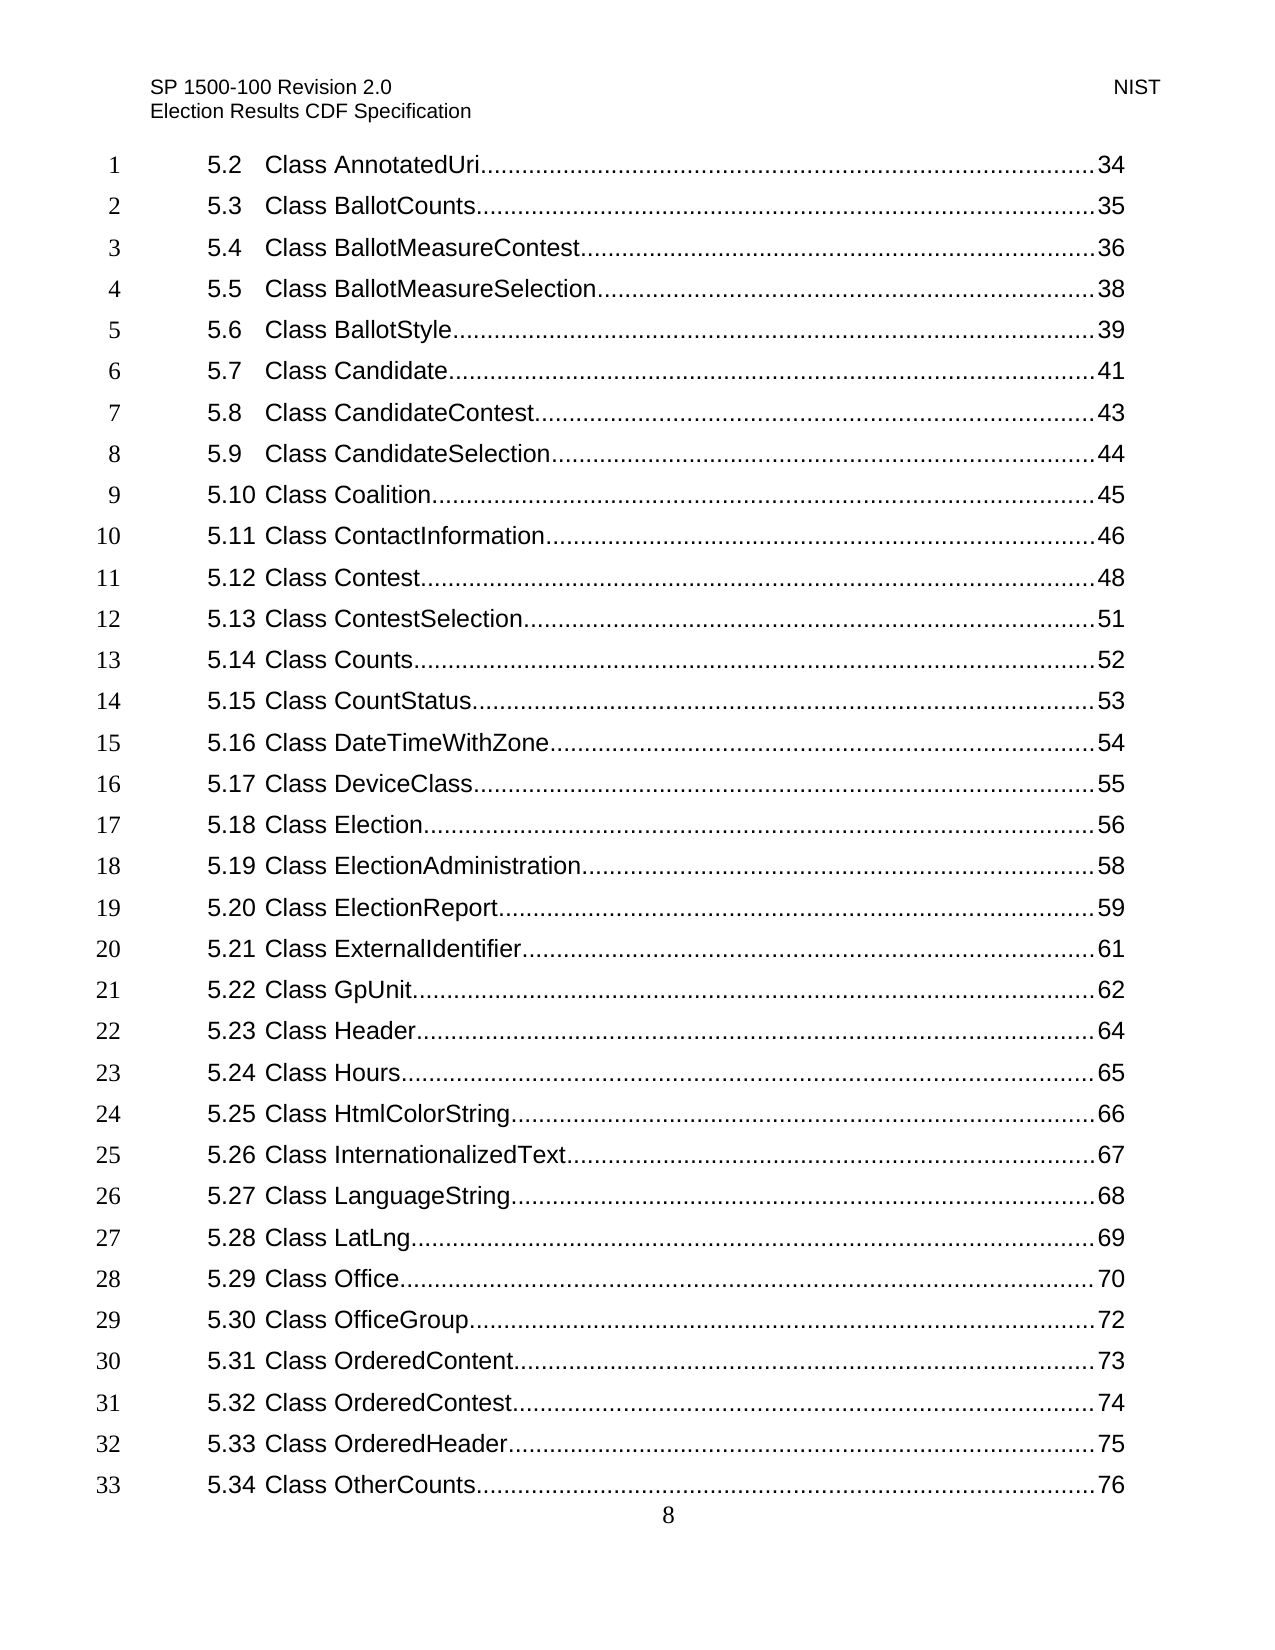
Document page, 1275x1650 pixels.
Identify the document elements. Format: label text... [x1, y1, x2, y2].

text 5.10 Class Coalition 45 [207, 480, 1186, 509]
text 5.13 Class ContestSelection 51 [207, 604, 1186, 632]
text 5.30 Class OfficeGroup 72 [207, 1305, 1186, 1334]
text 5.12 Class Contest 48 [207, 562, 1186, 591]
text 5.9 Class CandidateSelection 44 [207, 439, 1186, 467]
text 5.24 Class Hours 65 [207, 1057, 1186, 1086]
text 5.3 Class BallotCounts 35 [207, 191, 1186, 220]
text 5.28 Class LatLng 69 [207, 1222, 1186, 1251]
text 5.4 Class BallotMeasureContest 36 [207, 232, 1186, 261]
text 5.2 Class AnnotatedUri 34 [207, 150, 1186, 179]
text 5.22 Class GpUnit 62 [207, 975, 1186, 1004]
text 5.18 Class Election 56 [207, 810, 1186, 839]
text 5.11 Class ContactInformation 46 [207, 521, 1186, 550]
text 5.8 Class CandidateContest 43 [207, 397, 1186, 426]
text 5.15 Class CountStatus 53 [207, 686, 1186, 715]
text 5.27 Class LanguageString 68 [207, 1181, 1186, 1210]
text 5.5 Class BallotMeasureSelection 38 [207, 274, 1186, 302]
text 5.14 Class Counts 52 [207, 645, 1186, 674]
text 5.7 Class Candidate 41 [207, 356, 1186, 385]
text 5.6 Class BallotStyle 39 [207, 315, 1186, 344]
text 5.17 Class DeviceClass 55 [207, 769, 1186, 797]
text 5.34 Class OtherCounts 76 [207, 1470, 1186, 1499]
text 5.16 Class DateTimeWithZone 54 [207, 727, 1186, 756]
text 5.19 Class ElectionAdministration 58 [207, 851, 1186, 880]
text 5.20 Class ElectionReport 59 [207, 892, 1186, 921]
text 5.33 Class OrderedHeader 75 [207, 1429, 1186, 1457]
text 5.25 Class HtmlColorString 66 [207, 1099, 1186, 1127]
text 5.23 Class Header 64 [207, 1016, 1186, 1045]
text 5.32 Class OrderedContest 74 [207, 1387, 1186, 1416]
text 5.29 Class Office 70 [207, 1264, 1186, 1292]
text 5.26 Class InternationalizedText 67 [207, 1140, 1186, 1169]
text 5.21 Class ExternalIdentifier 61 [207, 934, 1186, 962]
text 5.31 Class OrderedContent 73 [207, 1346, 1186, 1375]
